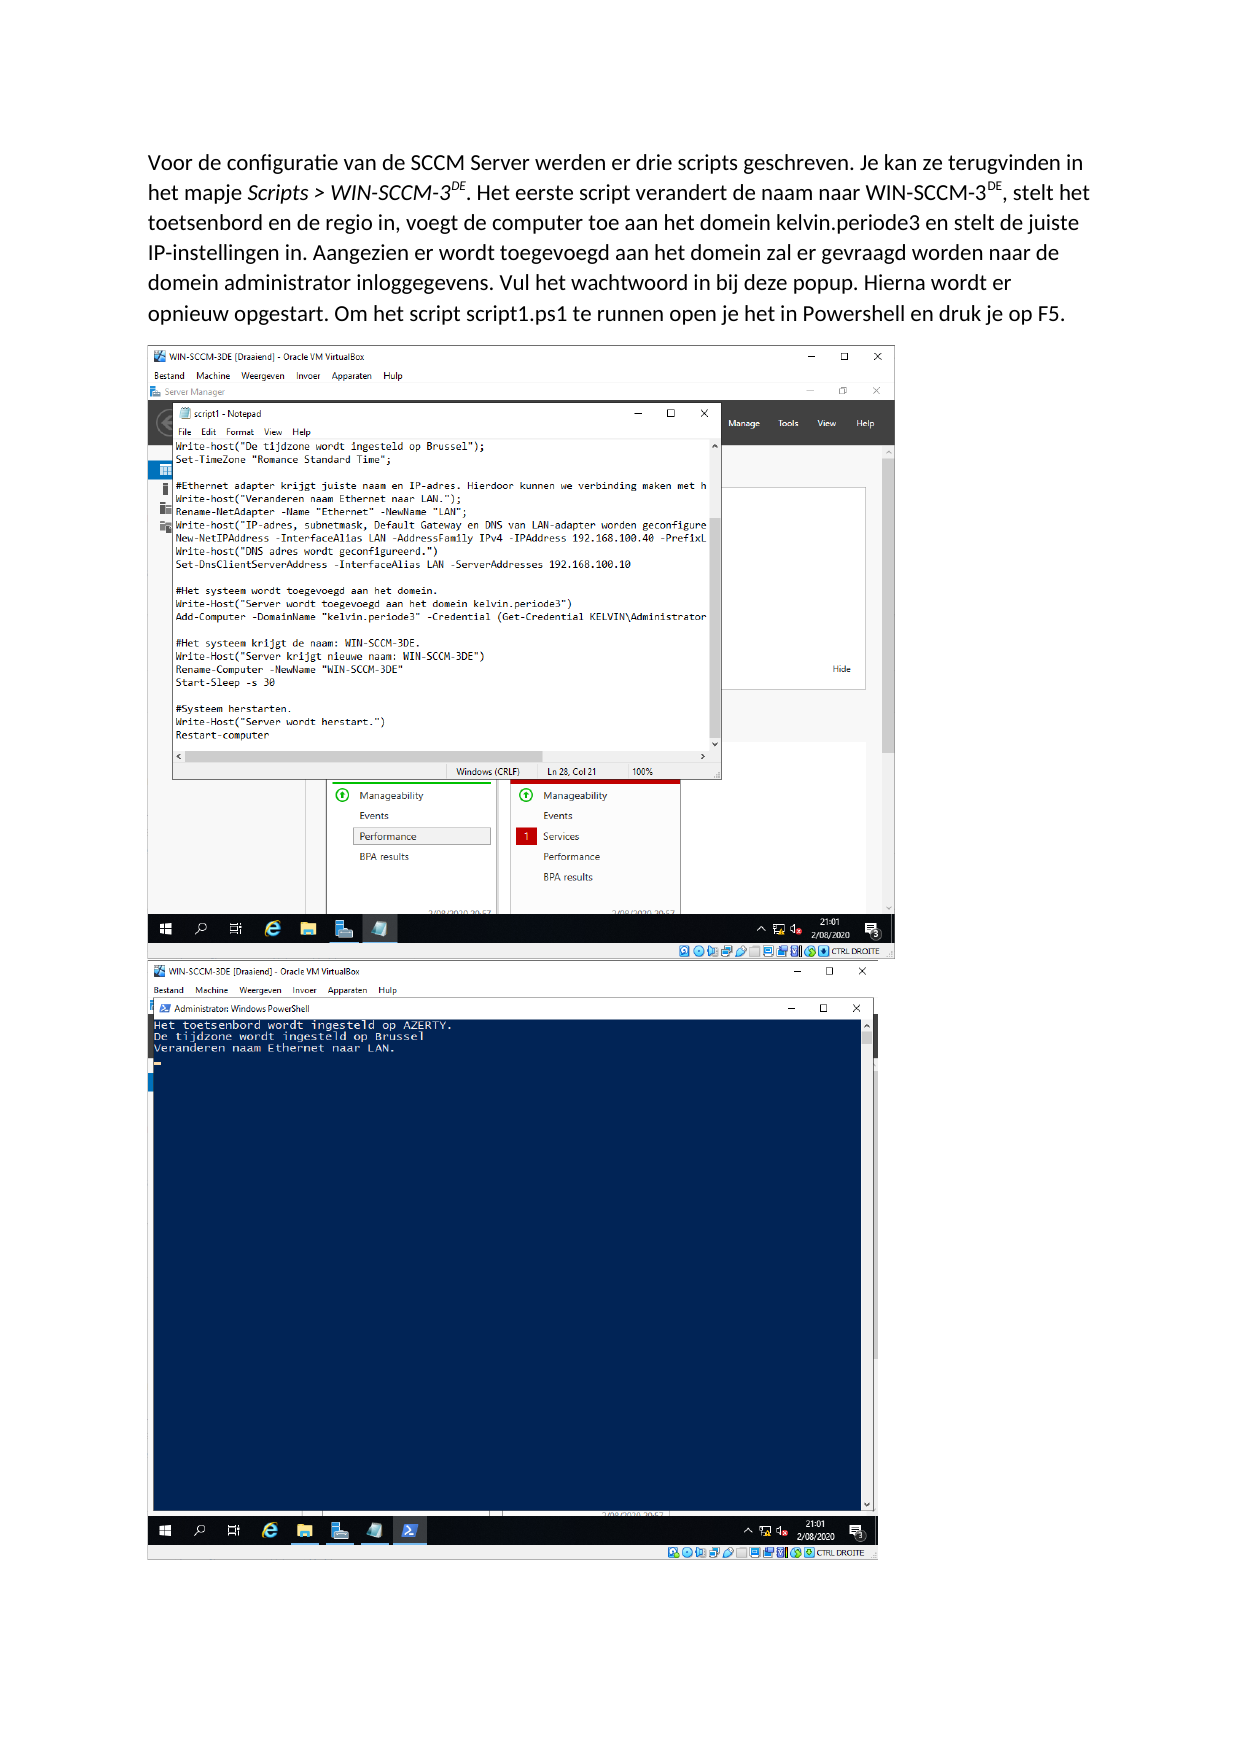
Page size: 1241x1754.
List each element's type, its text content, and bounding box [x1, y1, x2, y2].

picture [147, 345, 895, 959]
text Voor de configuratie van de SCCM Server werden er drie scripts geschreven. Je kan ze terugvinden in het mapje Scripts > WIN-SCCM-3DE. Het eerste script verandert de naam naar WIN-SCCM-3DE, stelt het toetsenbord en de regio in, voegt de computer toe aan het domein kelvin.periode3 en stelt de juiste IP-instellingen in. Aangezien er wordt toegevoegd aan het domein zal er gevraagd worden naar de domein administrator inloggegevens. Vul het wachtwoord in bij deze popup. Hierna wordt er opnieuw opgestart. Om het script script1.ps1 te runnen open je het in Powershell en druk je op F5. [148, 148, 1093, 327]
picture [147, 960, 878, 1560]
